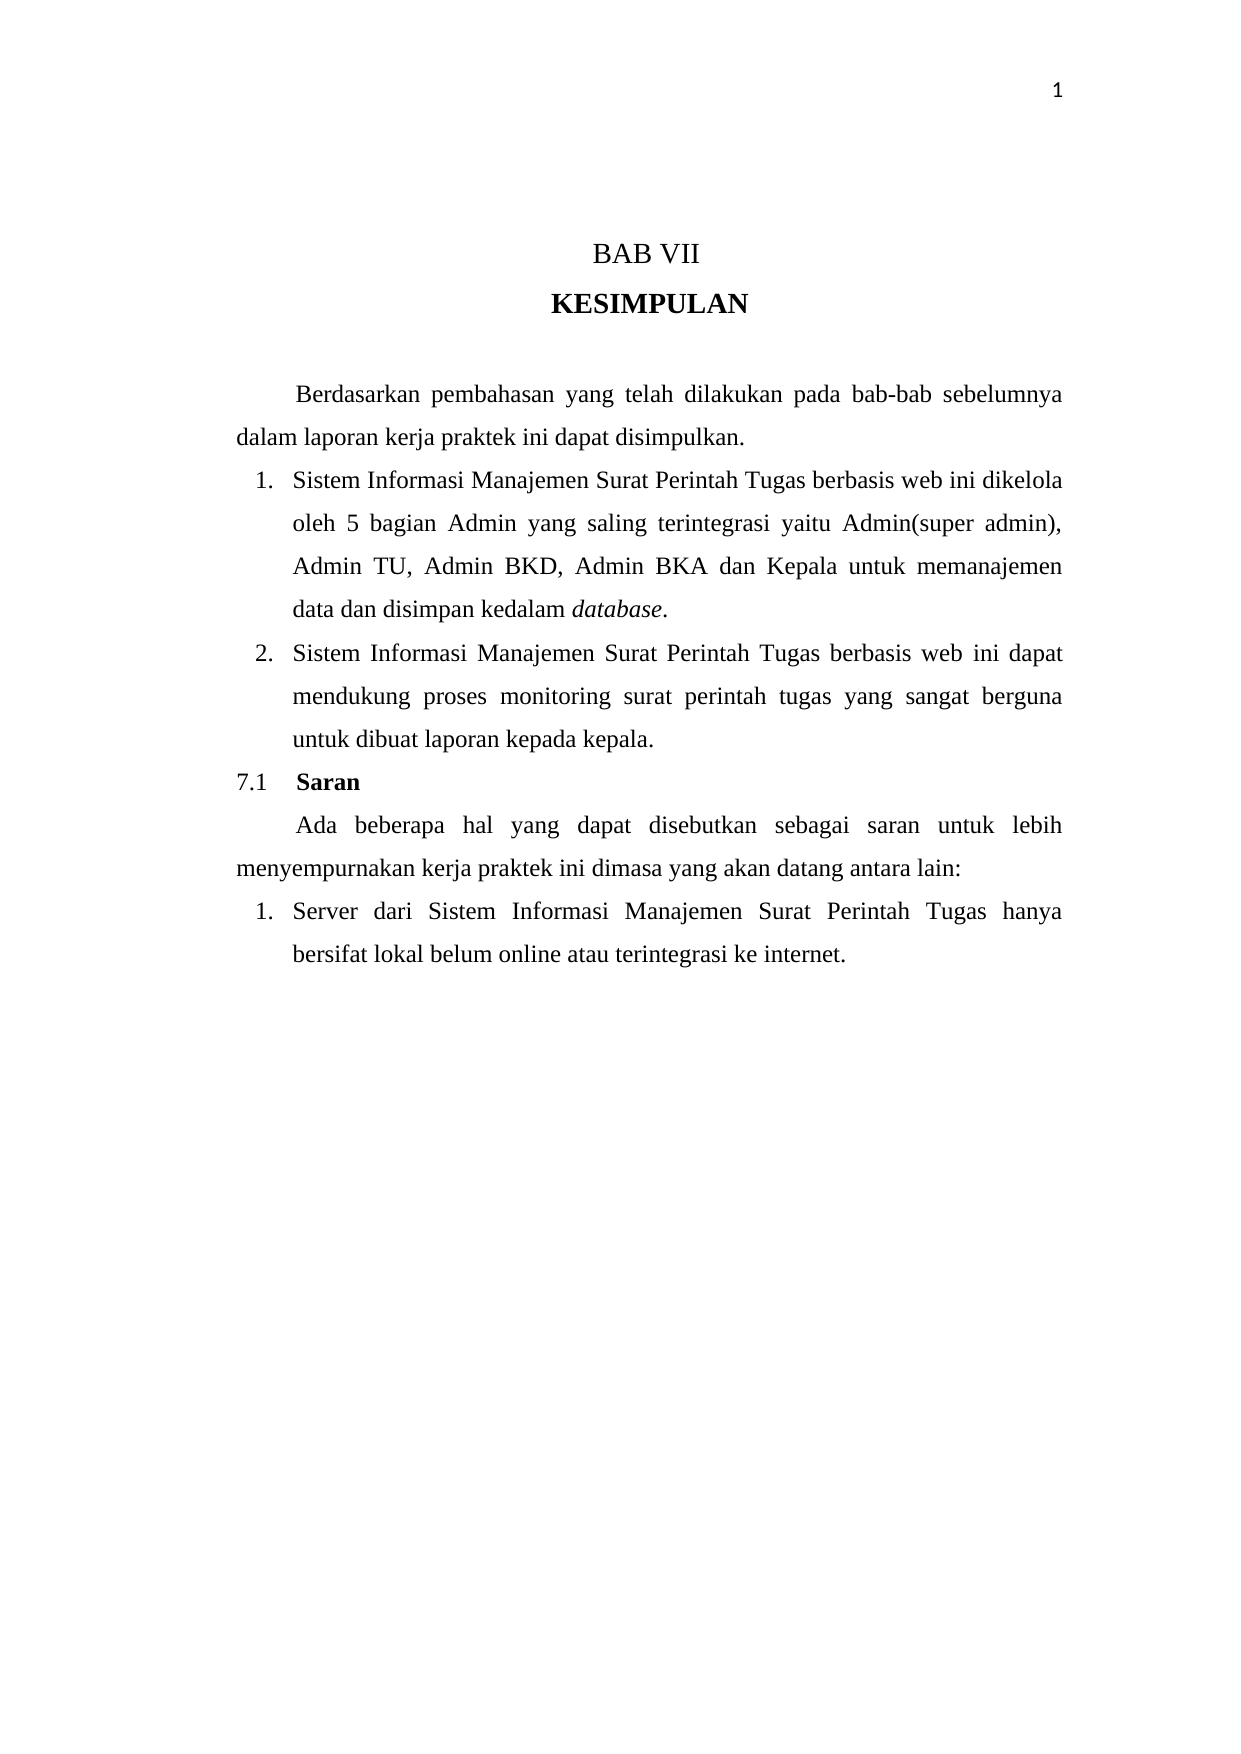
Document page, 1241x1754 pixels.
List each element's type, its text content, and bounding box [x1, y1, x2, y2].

subtitle Saran [236, 767, 1063, 796]
text Ada beberapa hal yang dapat disebutkan sebagai saran untuk lebih menyempurnakan kerja praktek ini dimasa yang akan datang antara lain: [236, 810, 1063, 882]
text Berdasarkan pembahasan yang telah dilakukan pada bab-bab sebelumnya dalam laporan kerja praktek ini dapat disimpulkan. [236, 379, 1063, 451]
list Server dari Sistem Informasi Manajemen Surat Perintah Tugas hanya bersifat lokal belum online atau terintegrasi ke internet. [255, 896, 1063, 968]
list Sistem Informasi Manajemen Surat Perintah Tugas berbasis web ini dapat mendukung proses monitoring surat perintah tugas yang sangat berguna untuk dibuat laporan kepada kepala. [255, 638, 1063, 753]
subtitle KESIMPULAN [236, 236, 1063, 320]
list Sistem Informasi Manajemen Surat Perintah Tugas berbasis web ini dikelola oleh 5 bagian Admin yang saling terintegrasi yaitu Admin(super admin), Admin TU, Admin BKD, Admin BKA dan Kepala untuk memanajemen data dan disimpan kedalam database. [255, 465, 1063, 623]
